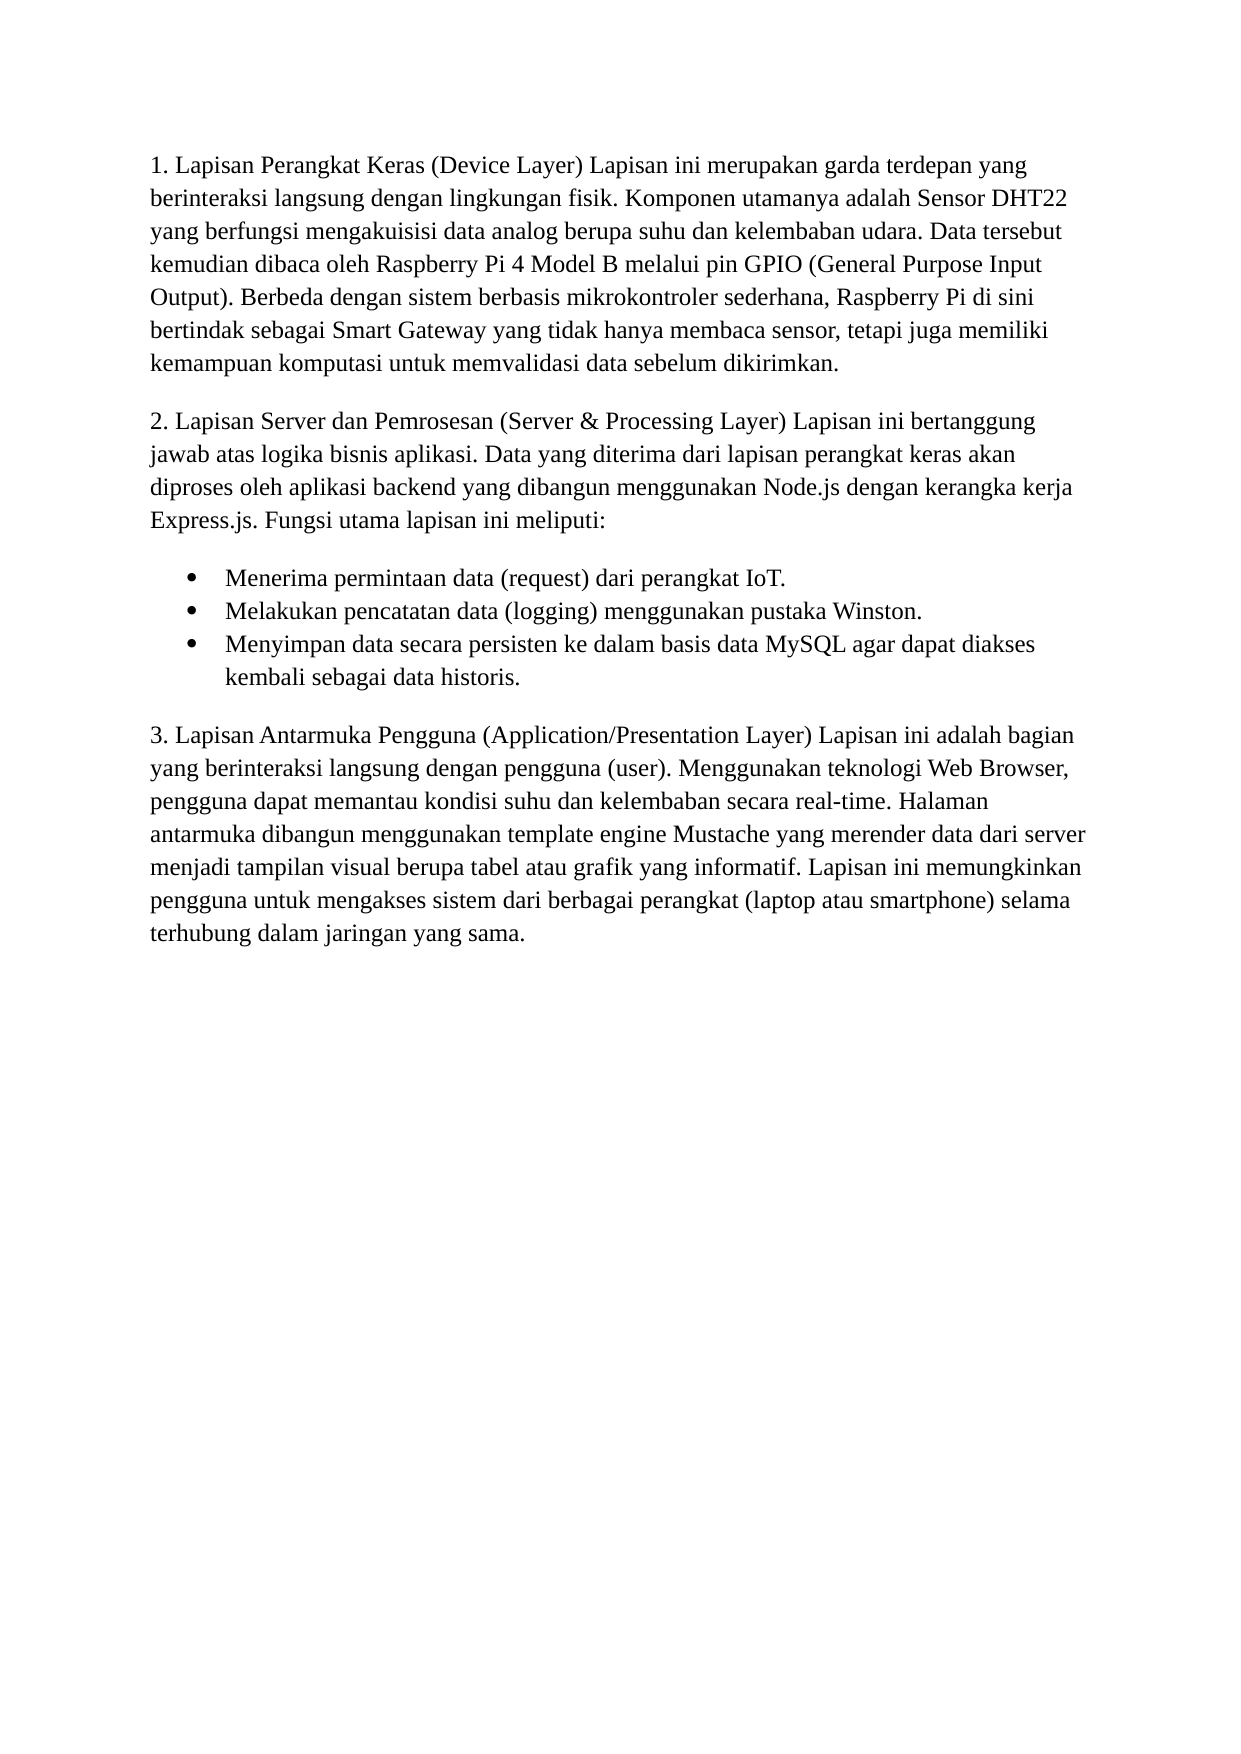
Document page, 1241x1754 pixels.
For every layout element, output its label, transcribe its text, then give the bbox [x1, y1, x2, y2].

text 3. Lapisan Antarmuka Pengguna (Application/Presentation Layer) Lapisan ini adalah bagian yang berinteraksi langsung dengan pengguna (user). Menggunakan teknologi Web Browser, pengguna dapat memantau kondisi suhu dan kelembaban secara real-time. Halaman antarmuka dibangun menggunakan template engine Mustache yang merender data dari server menjadi tampilan visual berupa tabel atau grafik yang informatif. Lapisan ini memungkinkan pengguna untuk mengakses sistem dari berbagai perangkat (laptop atau smartphone) selama terhubung dalam jaringan yang sama. [150, 720, 1090, 947]
list Menerima permintaan data (request) dari perangkat IoT. [187, 563, 1090, 592]
text 2. Lapisan Server dan Pemrosesan (Server & Processing Layer) Lapisan ini bertanggung jawab atas logika bisnis aplikasi. Data yang diterima dari lapisan perangkat keras akan diproses oleh aplikasi backend yang dibangun menggunakan Node.js dengan kerangka kerja Express.js. Fungsi utama lapisan ini meliputi: [150, 406, 1090, 534]
list Menyimpan data secara persisten ke dalam basis data MySQL agar dapat diakses kembali sebagai data historis. [187, 629, 1090, 691]
text 1. Lapisan Perangkat Keras (Device Layer) Lapisan ini merupakan garda terdepan yang berinteraksi langsung dengan lingkungan fisik. Komponen utamanya adalah Sensor DHT22 yang berfungsi mengakuisisi data analog berupa suhu dan kelembaban udara. Data tersebut kemudian dibaca oleh Raspberry Pi 4 Model B melalui pin GPIO (General Purpose Input Output). Berbeda dengan sistem berbasis mikrokontroler sederhana, Raspberry Pi di sini bertindak sebagai Smart Gateway yang tidak hanya membaca sensor, tetapi juga memiliki kemampuan komputasi untuk memvalidasi data sebelum dikirimkan. [150, 150, 1090, 377]
list Melakukan pencatatan data (logging) menggunakan pustaka Winston. [187, 596, 1090, 625]
